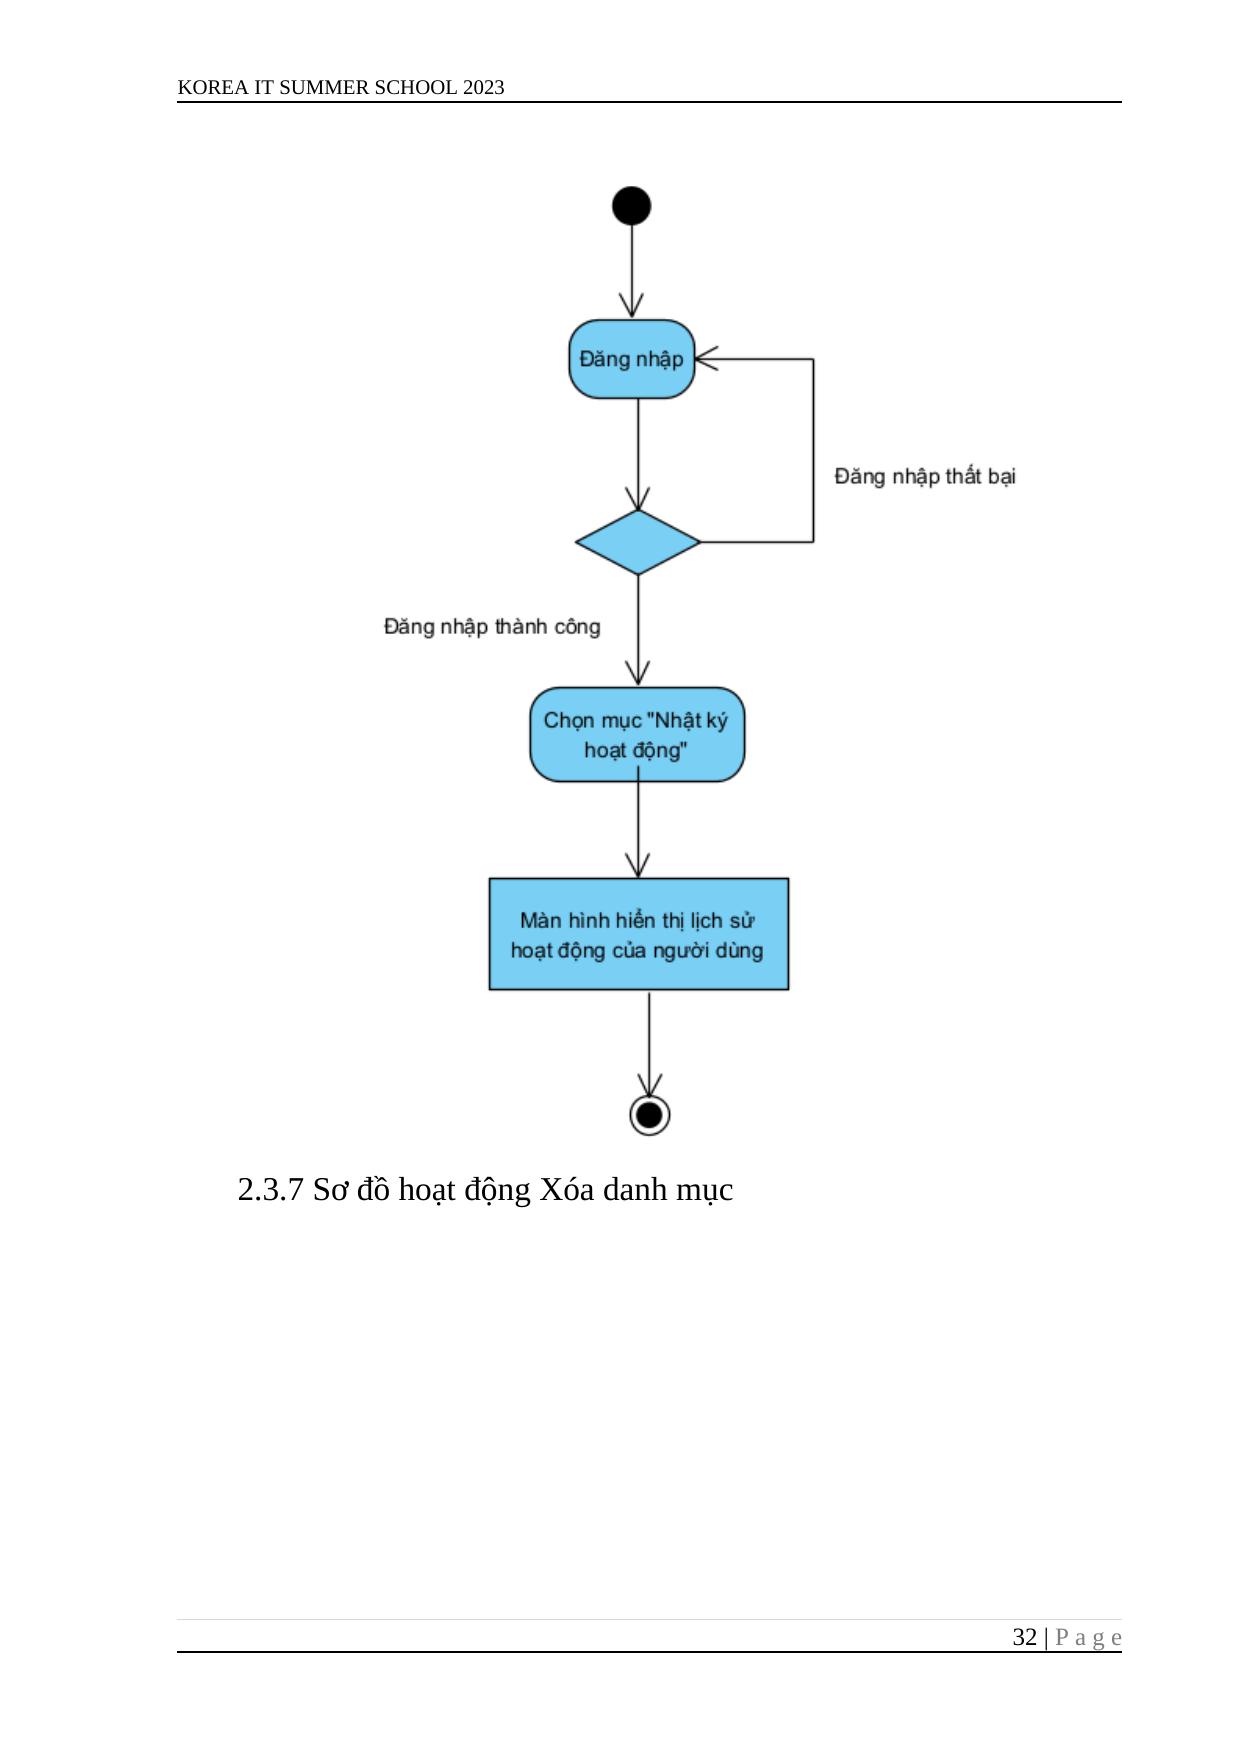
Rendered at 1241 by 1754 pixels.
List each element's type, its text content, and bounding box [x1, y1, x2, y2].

text 2.3.7 Sơ đồ hoạt động Xóa danh mục [237, 1169, 1122, 1207]
picture [303, 150, 1057, 1169]
